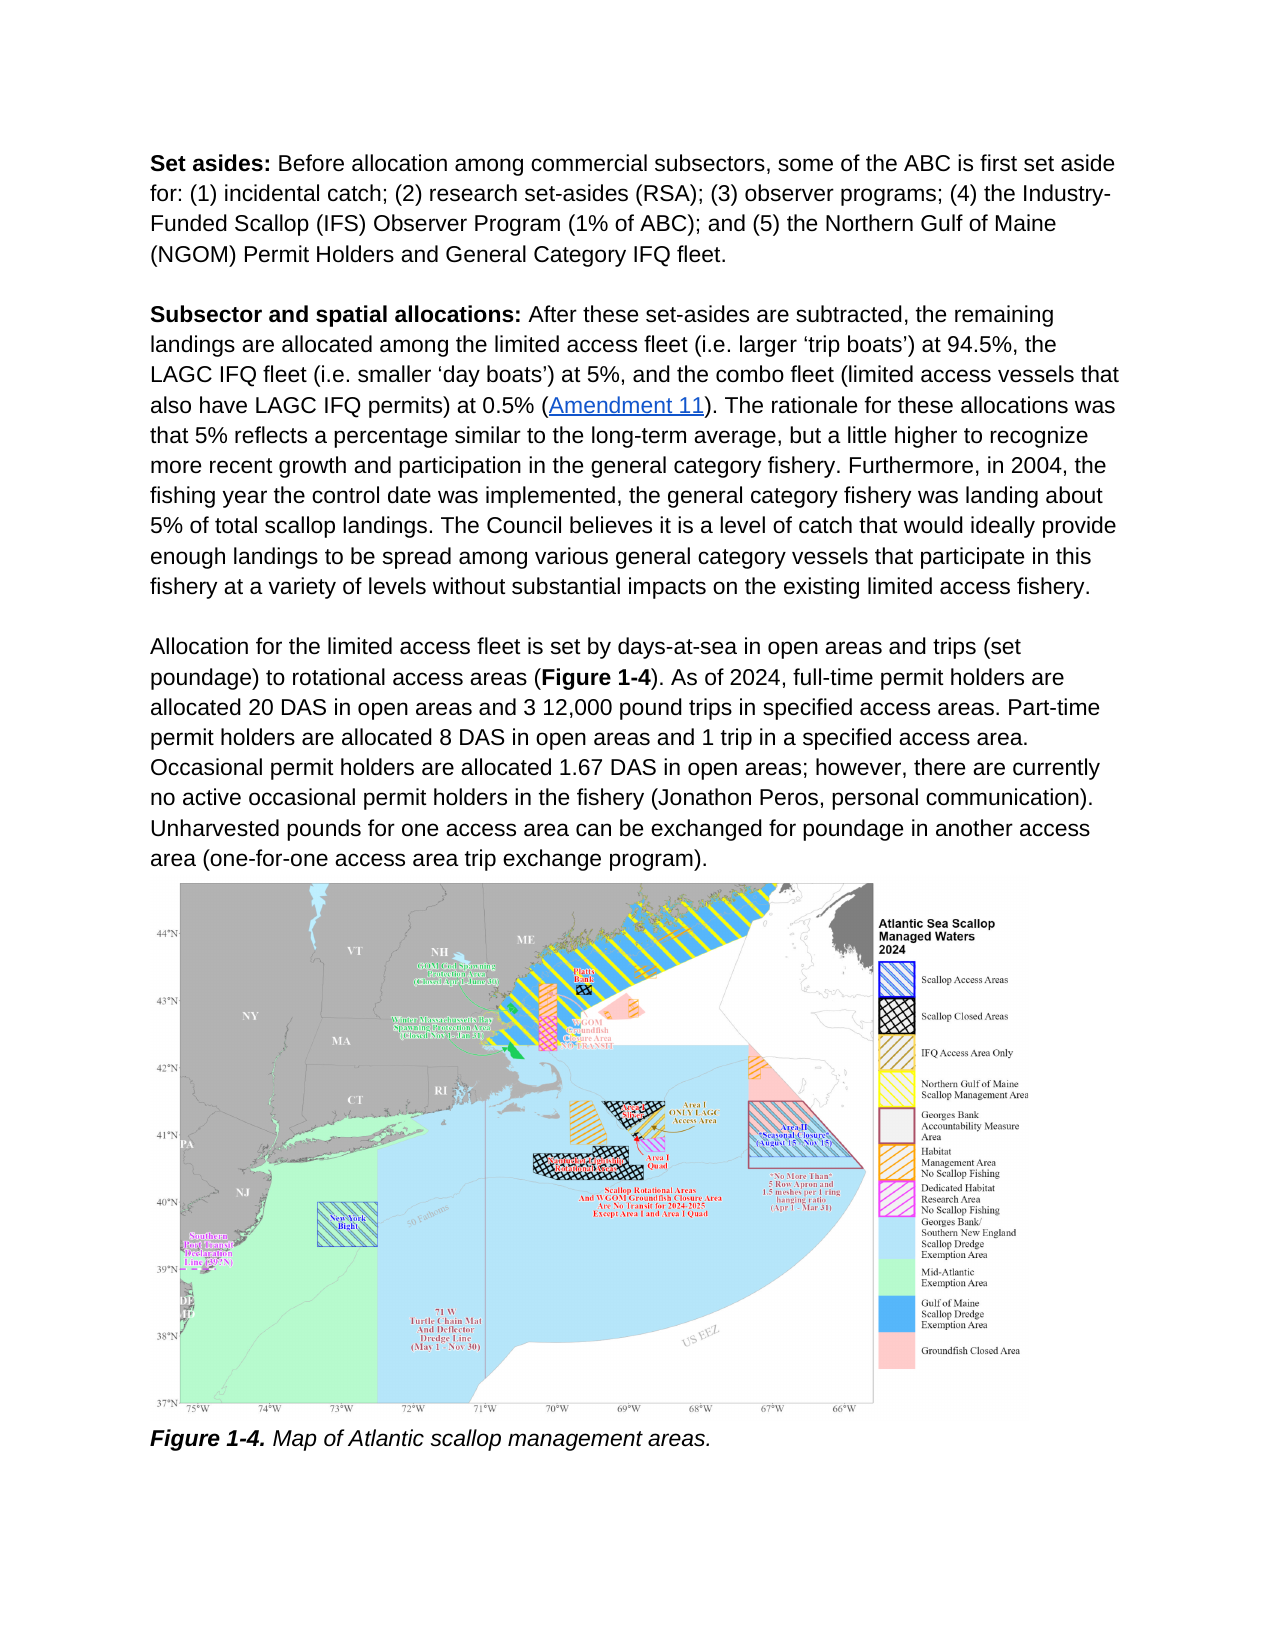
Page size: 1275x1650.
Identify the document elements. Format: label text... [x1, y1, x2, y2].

text Set asides: Before allocation among commercial subsectors, some of the ABC is first set aside for: (1) incidental catch; (2) research set-asides (RSA); (3) observer programs; (4) the Industry-Funded Scallop (IFS) Observer Program (1% of ABC); and (5) the Northern Gulf of Maine (NGOM) Permit Holders and General Category IFQ fleet. [150, 150, 1125, 267]
text Figure 1-4. Map of Atlantic scallop management areas. [150, 1425, 1125, 1451]
text Allocation for the limited access fleet is set by days-at-sea in open areas and trips (set poundage) to rotational access areas (Figure 1-4). As of 2024, full-time permit holders are allocated 20 DAS in open areas and 3 12,000 pound trips in specified access areas. Part-time permit holders are allocated 8 DAS in open areas and 1 trip in a specified access area. Occasional permit holders are allocated 1.67 DAS in open areas; however, there are currently no active occasional permit holders in the fishery (Jonathon Peros, personal communication). Unharvested pounds for one access area can be exchanged for poundage in another access area (one-for-one access area trip exchange program). [150, 633, 1125, 871]
picture [150, 875, 1029, 1421]
text Subsector and spatial allocations: After these set-asides are subtracted, the remaining landings are allocated among the limited access fleet (i.e. larger ‘trip boats’) at 94.5%, the LAGC IFQ fleet (i.e. smaller ‘day boats’) at 5%, and the combo fleet (limited access vessels that also have LAGC IFQ permits) at 0.5% (Amendment 11). The rationale for these allocations was that 5% reflects a percentage similar to the long-term average, but a little higher to recognize more recent growth and participation in the general category fishery. Furthermore, in 2004, the fishing year the control date was implemented, the general category fishery was landing about 5% of total scallop landings. The Council believes it is a level of catch that would ideally provide enough landings to be spread among various general category vessels that participate in this fishery at a variety of levels without substantial impacts on the existing limited access fishery. [150, 301, 1125, 599]
